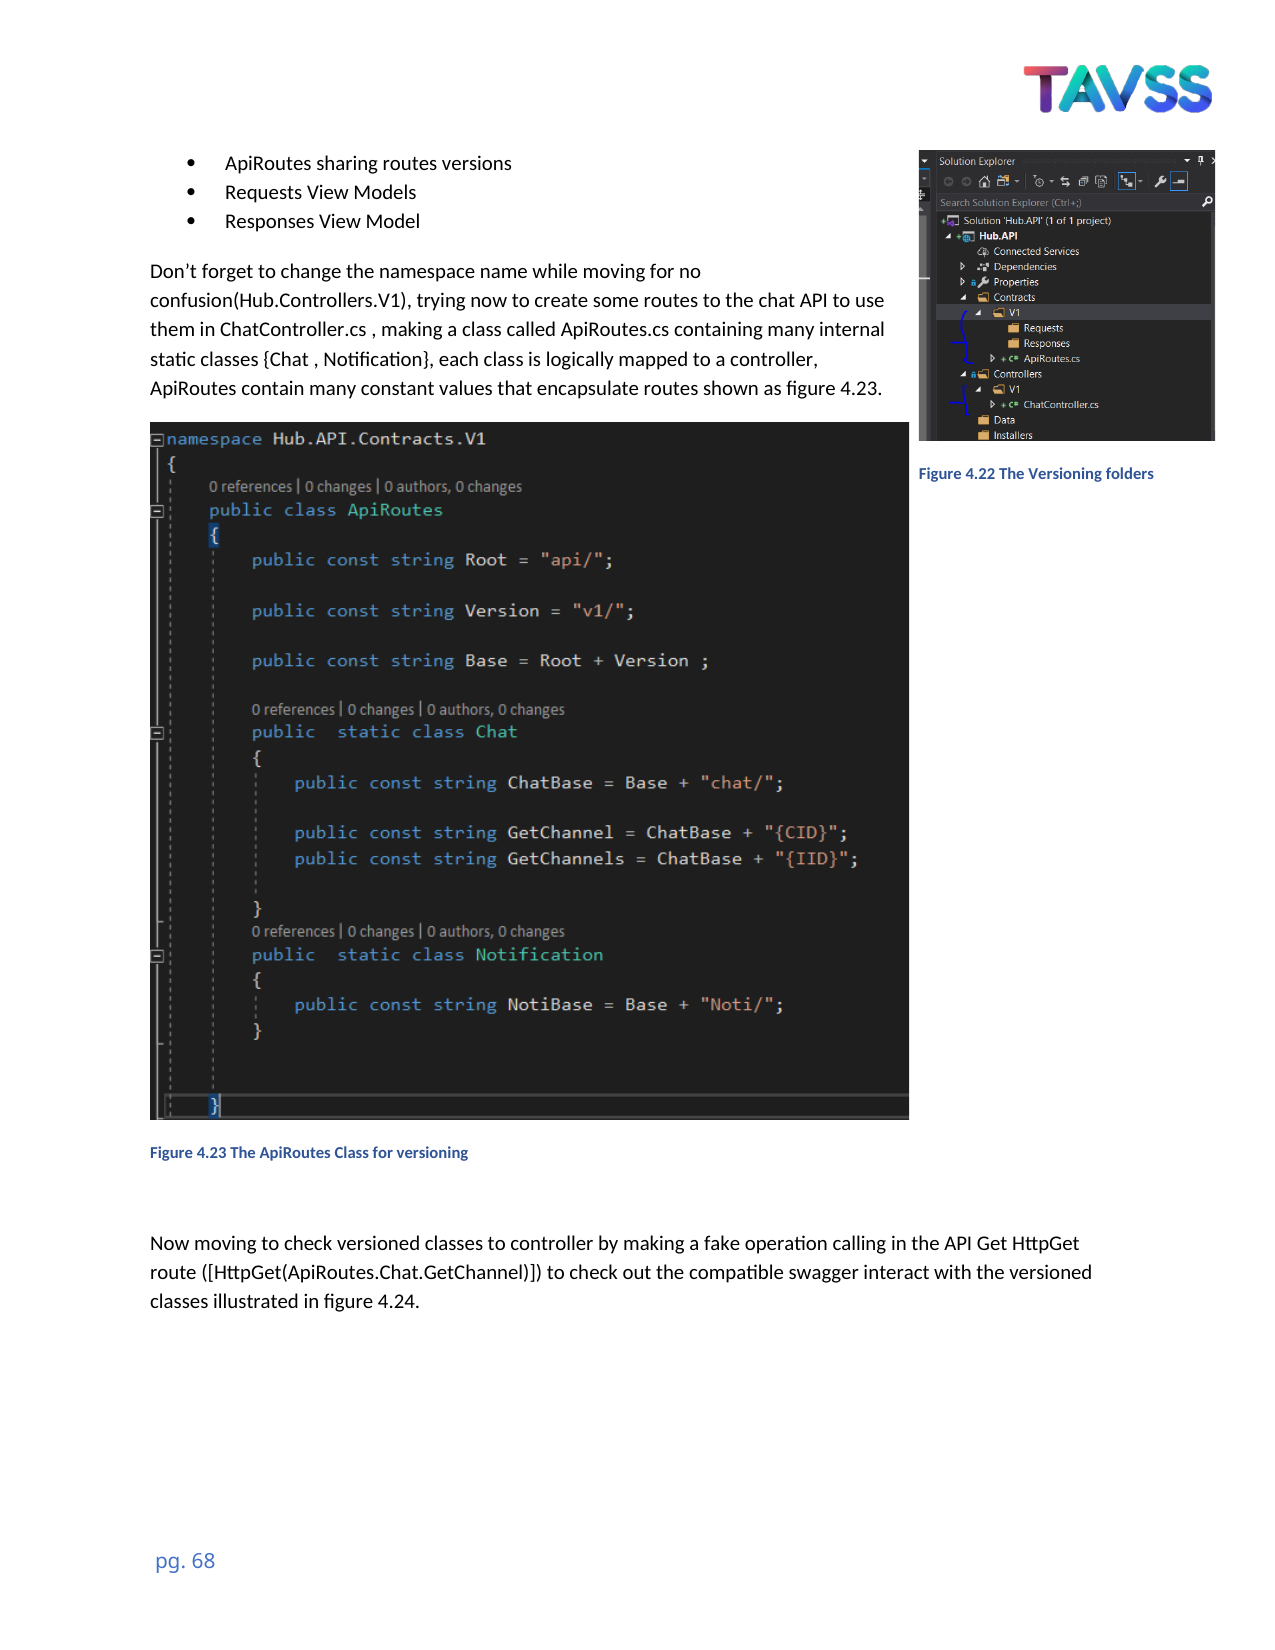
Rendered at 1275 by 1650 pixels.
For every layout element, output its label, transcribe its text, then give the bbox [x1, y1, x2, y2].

list ApiRoutes sharing routes versions [187, 150, 918, 175]
picture [150, 422, 909, 1119]
text Don’t forget to change the namespace name while moving for no confusion(Hub.Controllers.V1), trying now to create some routes to the chat API to use them in ChatController.cs , making a class called ApiRoutes.cs containing many internal static classes {Chat , Notification}, each class is logically mapped to a controller, ApiRoutes contain many constant values that encapsulate routes shown as figure 4.23. [150, 258, 918, 400]
picture [918, 150, 1216, 441]
picture [1002, 41, 1236, 135]
list Requests View Models [187, 179, 918, 204]
text Now moving to check versioned classes to controller by making a fake operation calling in the API Get HttpGet route ([HttpGet(ApiRoutes.Chat.GetChannel)]) to check out the compatible swagger interact with the versioned classes illustrated in figure 4.24. [150, 1230, 1125, 1314]
list Responses View Model [187, 208, 918, 234]
